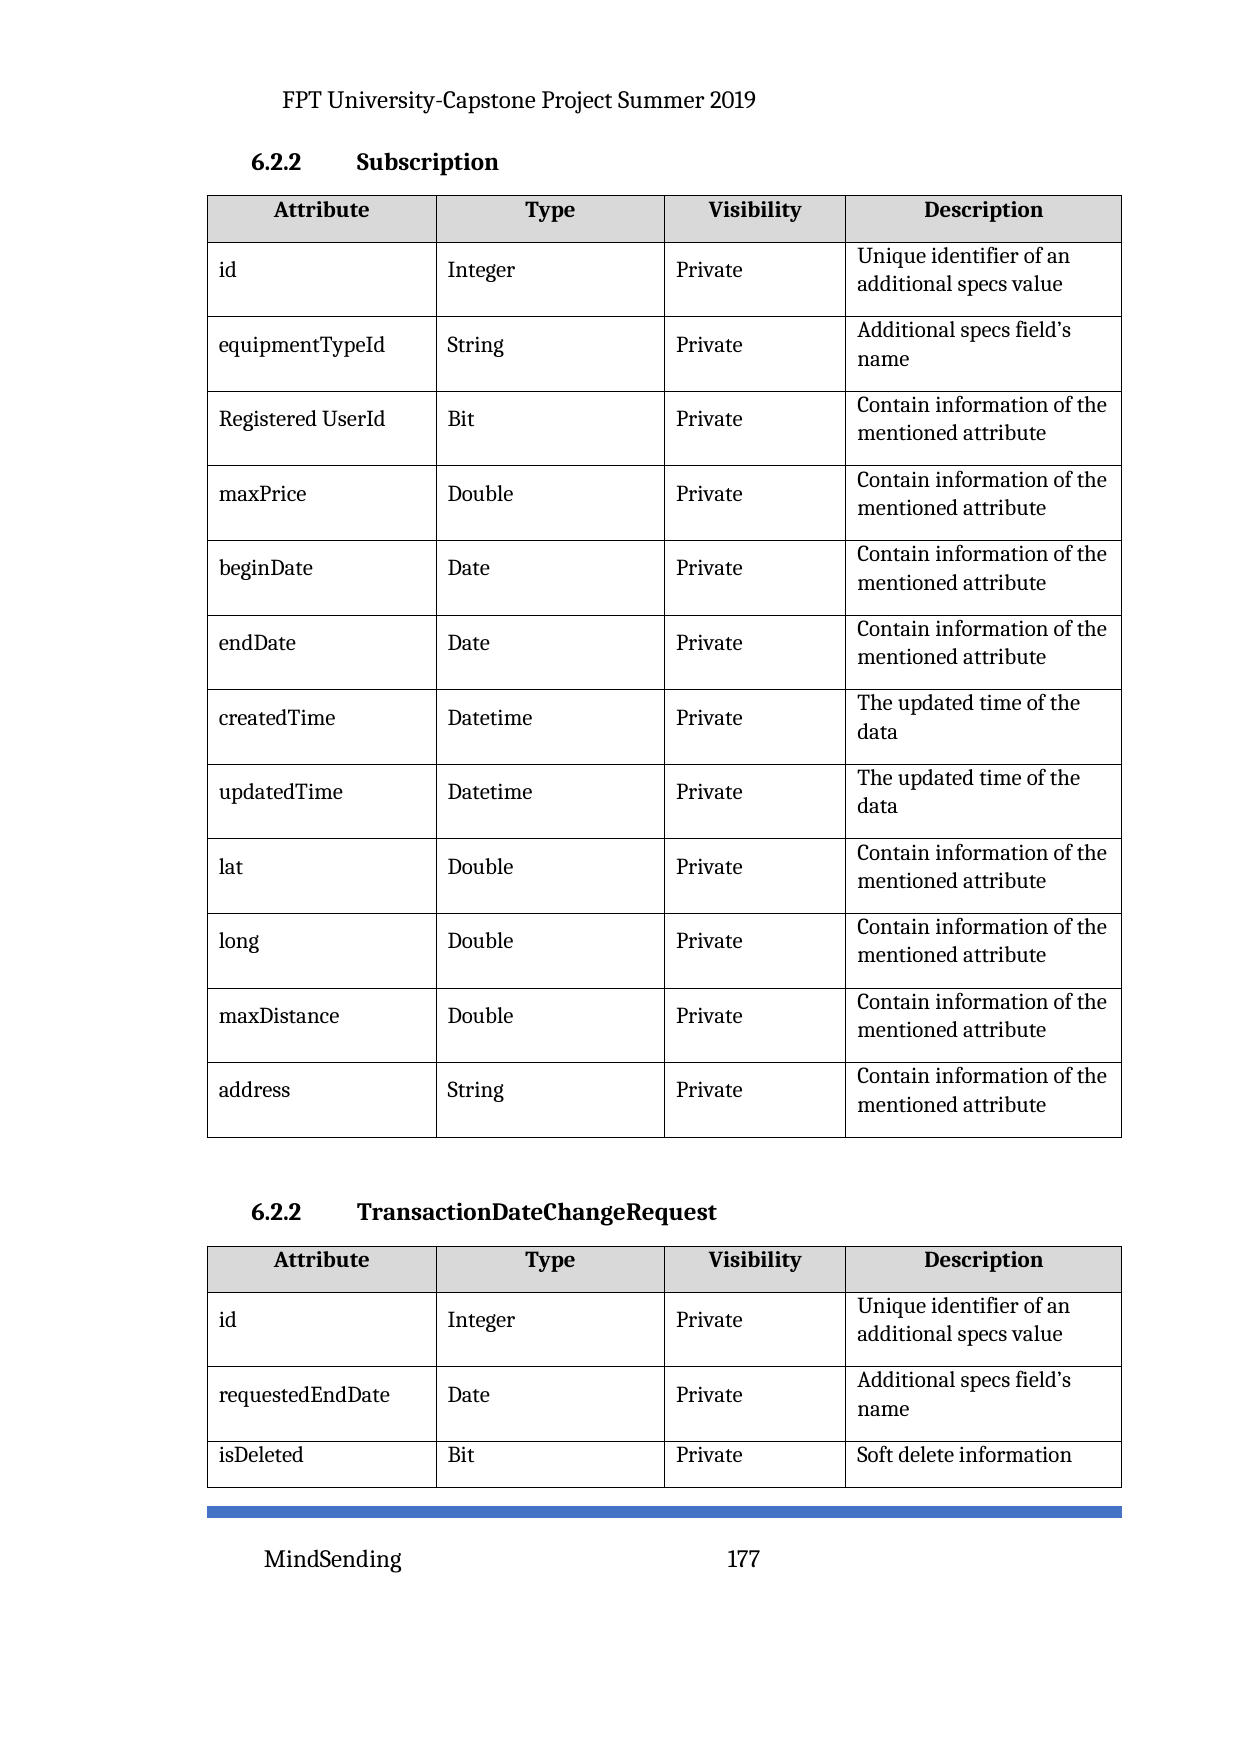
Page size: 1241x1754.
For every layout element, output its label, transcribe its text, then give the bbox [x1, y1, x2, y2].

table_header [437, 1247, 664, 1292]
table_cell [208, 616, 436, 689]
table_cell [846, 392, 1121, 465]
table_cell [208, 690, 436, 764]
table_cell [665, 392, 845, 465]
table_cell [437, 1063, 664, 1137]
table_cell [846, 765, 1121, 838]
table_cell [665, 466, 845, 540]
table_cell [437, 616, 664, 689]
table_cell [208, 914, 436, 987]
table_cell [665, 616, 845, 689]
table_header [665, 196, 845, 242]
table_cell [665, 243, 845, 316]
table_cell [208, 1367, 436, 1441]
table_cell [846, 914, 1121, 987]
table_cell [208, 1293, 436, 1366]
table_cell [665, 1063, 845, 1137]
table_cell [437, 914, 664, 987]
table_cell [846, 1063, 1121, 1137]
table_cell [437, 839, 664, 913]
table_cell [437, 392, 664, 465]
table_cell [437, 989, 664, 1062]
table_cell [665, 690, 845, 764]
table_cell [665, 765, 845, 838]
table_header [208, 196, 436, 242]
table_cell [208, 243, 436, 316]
subtitle TransactionDateChangeRequest [206, 1198, 1122, 1227]
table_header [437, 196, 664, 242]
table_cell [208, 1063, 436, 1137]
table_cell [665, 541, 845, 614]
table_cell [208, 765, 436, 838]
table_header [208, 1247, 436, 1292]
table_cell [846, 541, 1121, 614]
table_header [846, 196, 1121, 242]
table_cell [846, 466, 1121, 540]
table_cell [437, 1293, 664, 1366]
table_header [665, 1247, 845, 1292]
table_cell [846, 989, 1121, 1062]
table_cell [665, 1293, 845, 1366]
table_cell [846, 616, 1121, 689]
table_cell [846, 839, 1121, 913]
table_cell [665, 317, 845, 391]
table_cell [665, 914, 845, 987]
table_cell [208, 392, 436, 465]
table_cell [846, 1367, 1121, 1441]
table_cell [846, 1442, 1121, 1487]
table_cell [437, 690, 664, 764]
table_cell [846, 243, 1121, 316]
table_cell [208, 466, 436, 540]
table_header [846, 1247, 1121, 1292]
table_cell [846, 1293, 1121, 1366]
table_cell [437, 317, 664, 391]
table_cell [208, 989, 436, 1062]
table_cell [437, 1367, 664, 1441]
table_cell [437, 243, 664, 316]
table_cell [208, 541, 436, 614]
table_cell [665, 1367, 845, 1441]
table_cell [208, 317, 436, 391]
subtitle Subscription [206, 148, 1122, 176]
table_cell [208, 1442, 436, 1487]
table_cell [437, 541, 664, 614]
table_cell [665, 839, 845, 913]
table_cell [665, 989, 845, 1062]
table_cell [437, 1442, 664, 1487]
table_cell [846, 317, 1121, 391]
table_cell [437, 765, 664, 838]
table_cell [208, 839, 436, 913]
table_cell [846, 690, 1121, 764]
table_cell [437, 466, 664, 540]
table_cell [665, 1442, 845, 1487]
